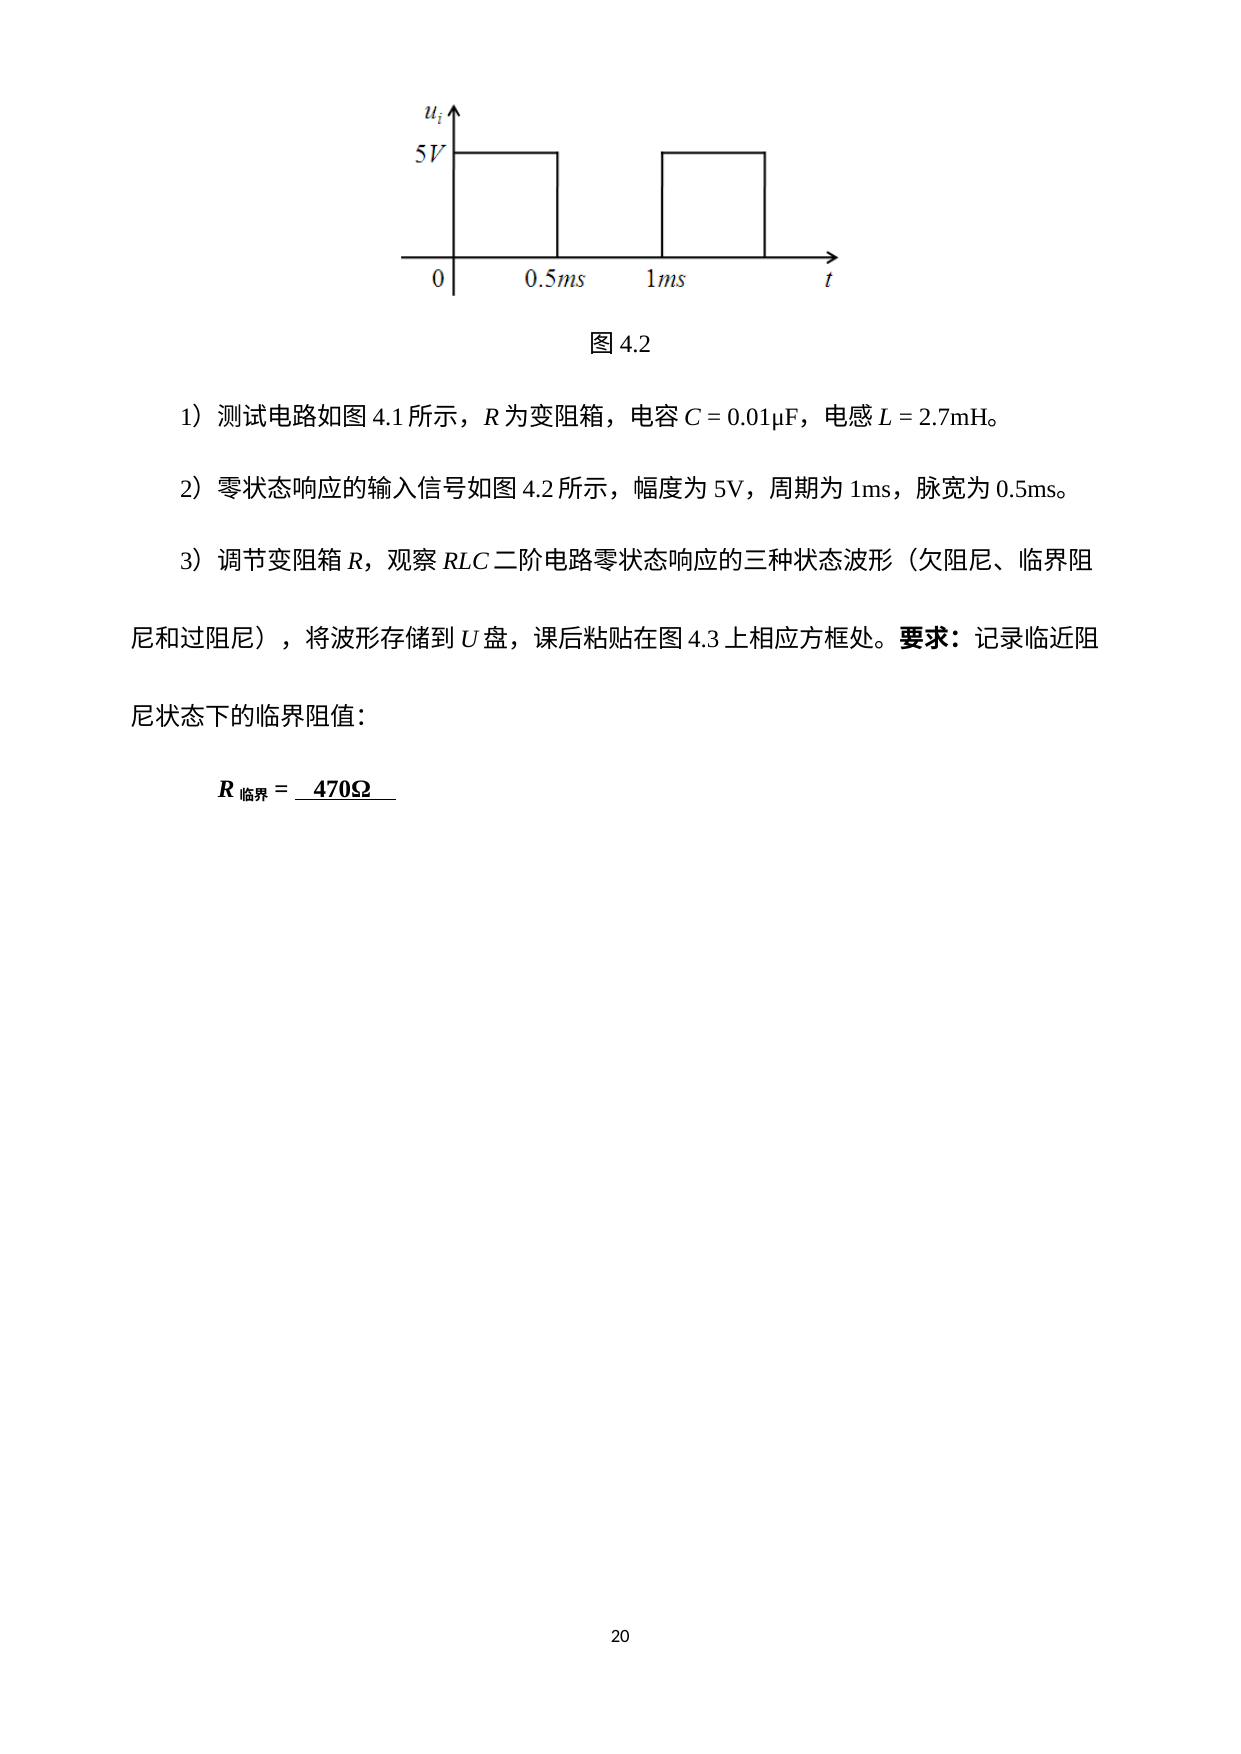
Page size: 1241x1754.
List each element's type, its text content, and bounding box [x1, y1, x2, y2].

text R临界 = 470Ω [130, 754, 1110, 819]
text 3）调节变阻箱R，观察RLC二阶电路零状态响应的三种状态波形（欠阻尼、临界阻尼和过阻尼），将波形存储到U盘，课后粘贴在图4.3上相应方框处。要求：记录临近阻尼状态下的临界阻值： [130, 526, 1110, 747]
text 2）零状态响应的输入信号如图4.2所示，幅度为5V，周期为1ms，脉宽为0.5ms。 [130, 454, 1110, 519]
text 1）测试电路如图4.1所示，R为变阻箱，电容C = 0.01μF，电感L = 2.7mH。 [130, 382, 1110, 447]
picture [399, 102, 841, 298]
text 图4.2 [130, 309, 1110, 374]
